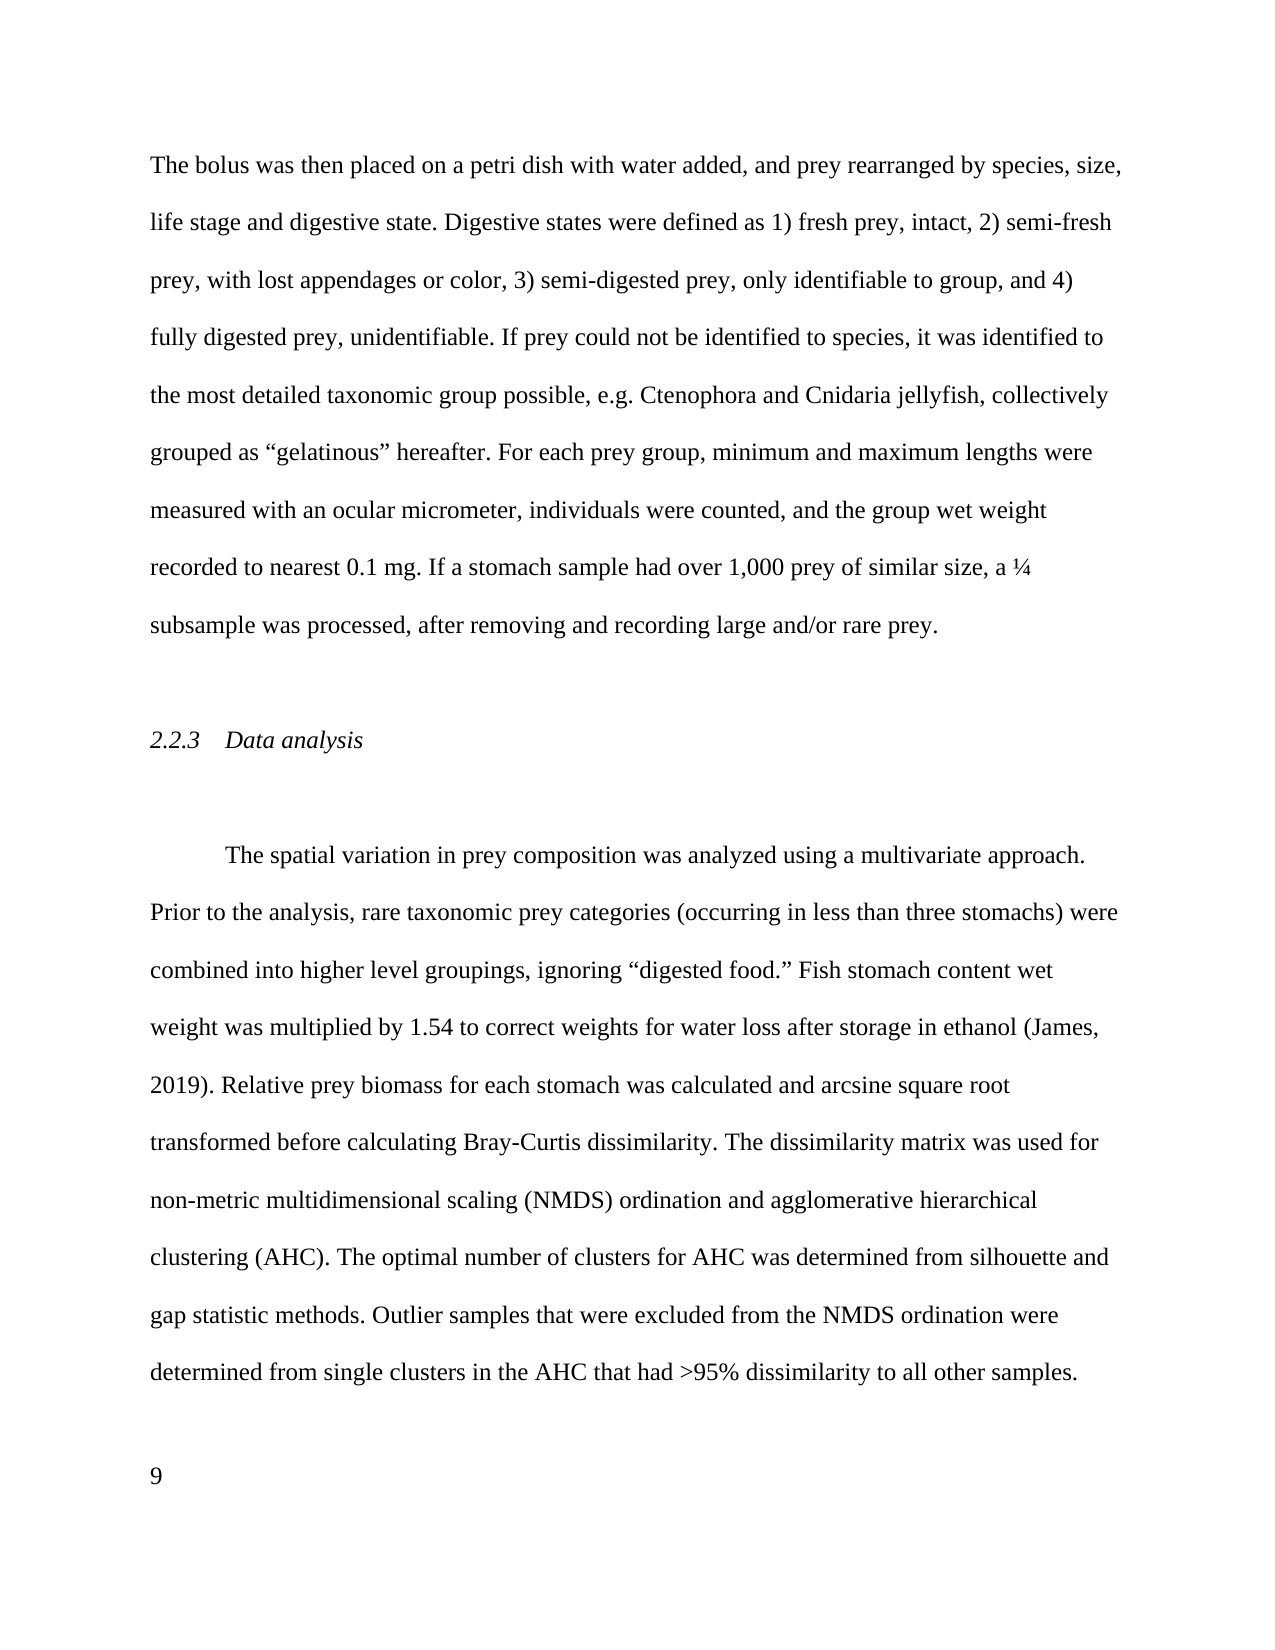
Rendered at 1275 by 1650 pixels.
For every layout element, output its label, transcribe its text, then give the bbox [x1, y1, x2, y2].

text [150, 150, 1125, 639]
text The spatial variation in prey composition was analyzed using a multivariate approach. Prior to the analysis, rare taxonomic prey categories (occurring in less than three stomachs) were combined into higher level groupings, ignoring “digested food.” Fish stomach content wet weight was multiplied by 1.54 to correct weights for water loss after storage in ethanol (James, 2019). Relative prey biomass for each stomach was calculated and arcsine square root transformed before calculating Bray-Curtis dissimilarity. The dissimilarity matrix was used for non-metric multidimensional scaling (NMDS) ordination and agglomerative hierarchical clustering (AHC). The optimal number of clusters for AHC was determined from silhouette and gap statistic methods. Outlier samples that were excluded from the NMDS ordination were determined from single clusters in the AHC that had >95% dissimilarity to all other samples. [150, 840, 1125, 1386]
subtitle Data analysis [150, 725, 1125, 754]
